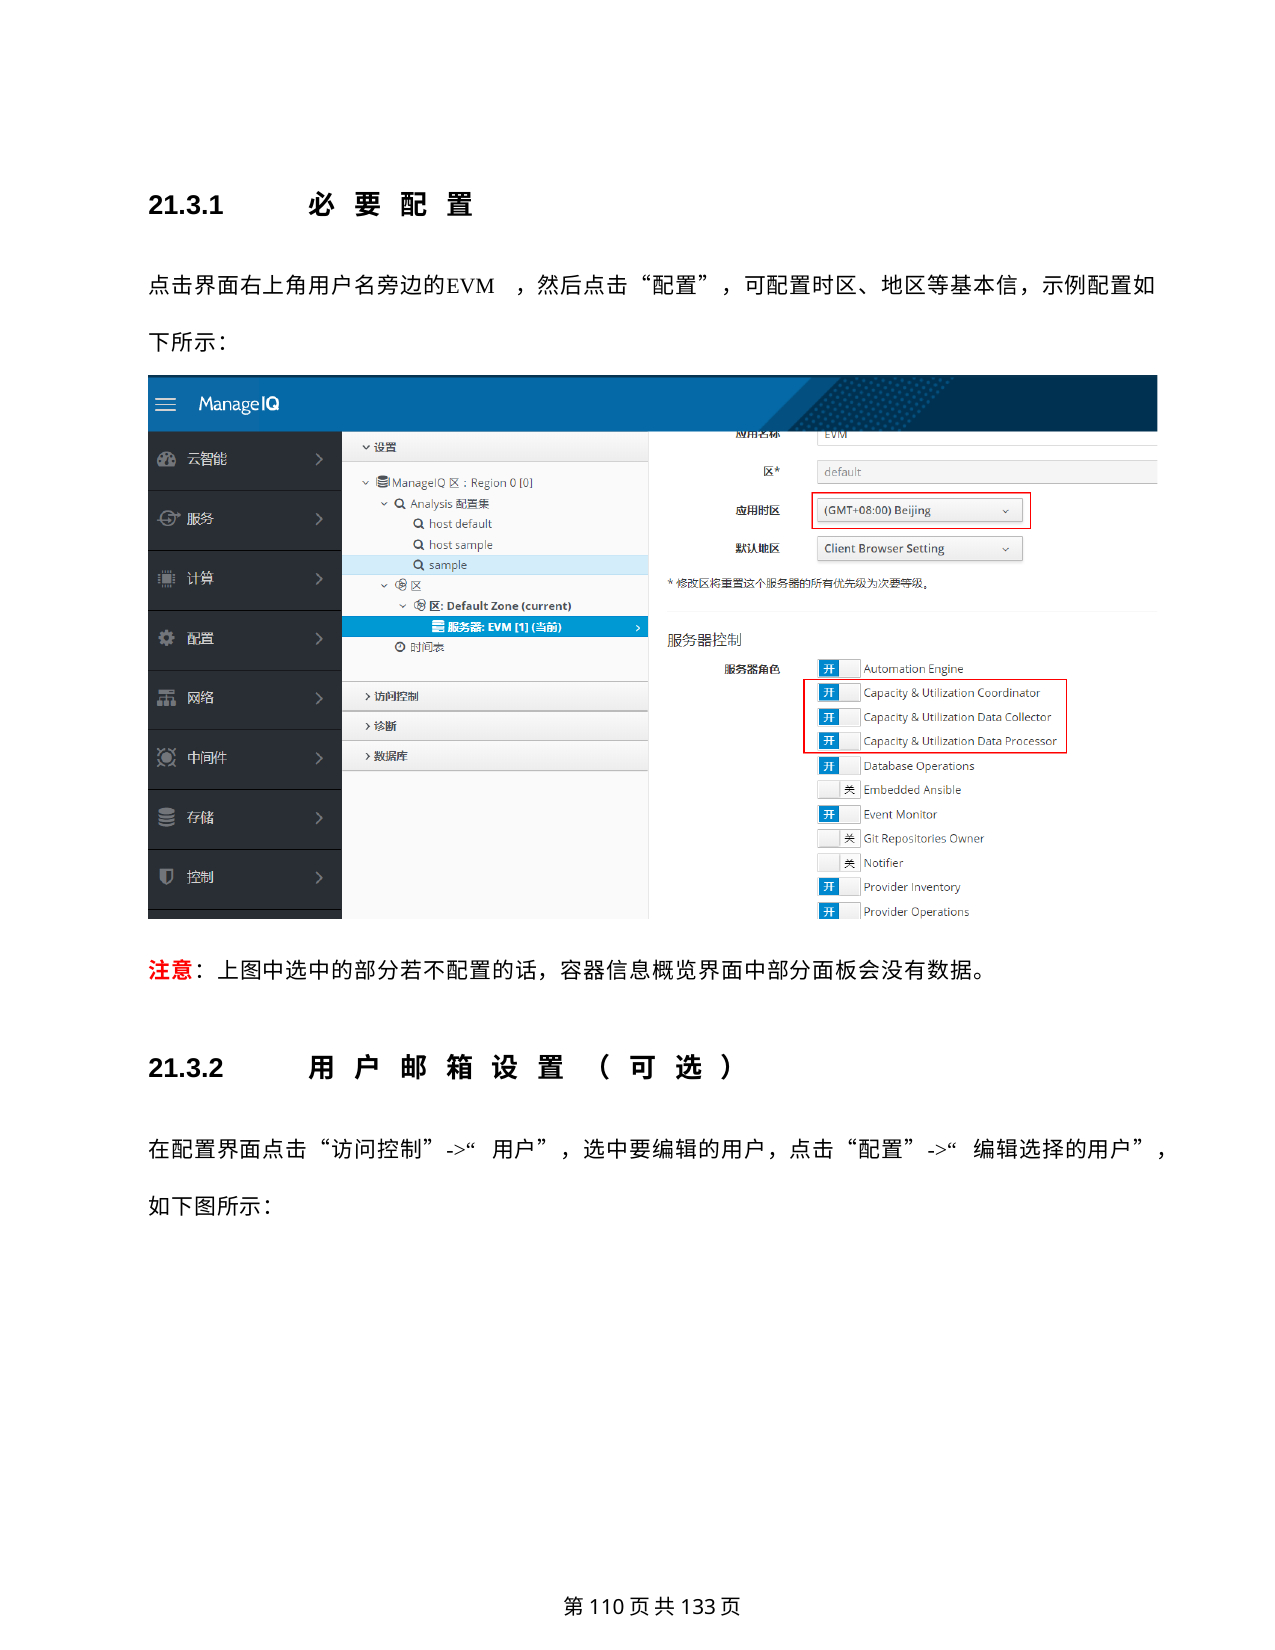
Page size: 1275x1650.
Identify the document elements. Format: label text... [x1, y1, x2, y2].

text 点击界面右上角用户名旁边的EVM，然后点击“配置”，可配置时区、地区等基本信，示例配置如下所示： [148, 266, 1156, 359]
subtitle 必要配置 [148, 165, 1156, 240]
picture [148, 375, 1158, 919]
text 注意：上图中选中的部分若不配置的话，容器信息概览界面中部分面板会没有数据。 [148, 950, 1156, 988]
text 在配置界面点击“访问控制”->“用户”，选中要编辑的用户，点击“配置”->“编辑选择的用户”，如下图所示： [148, 1129, 1156, 1223]
subtitle 用户邮箱设置（可选） [148, 1029, 1156, 1104]
